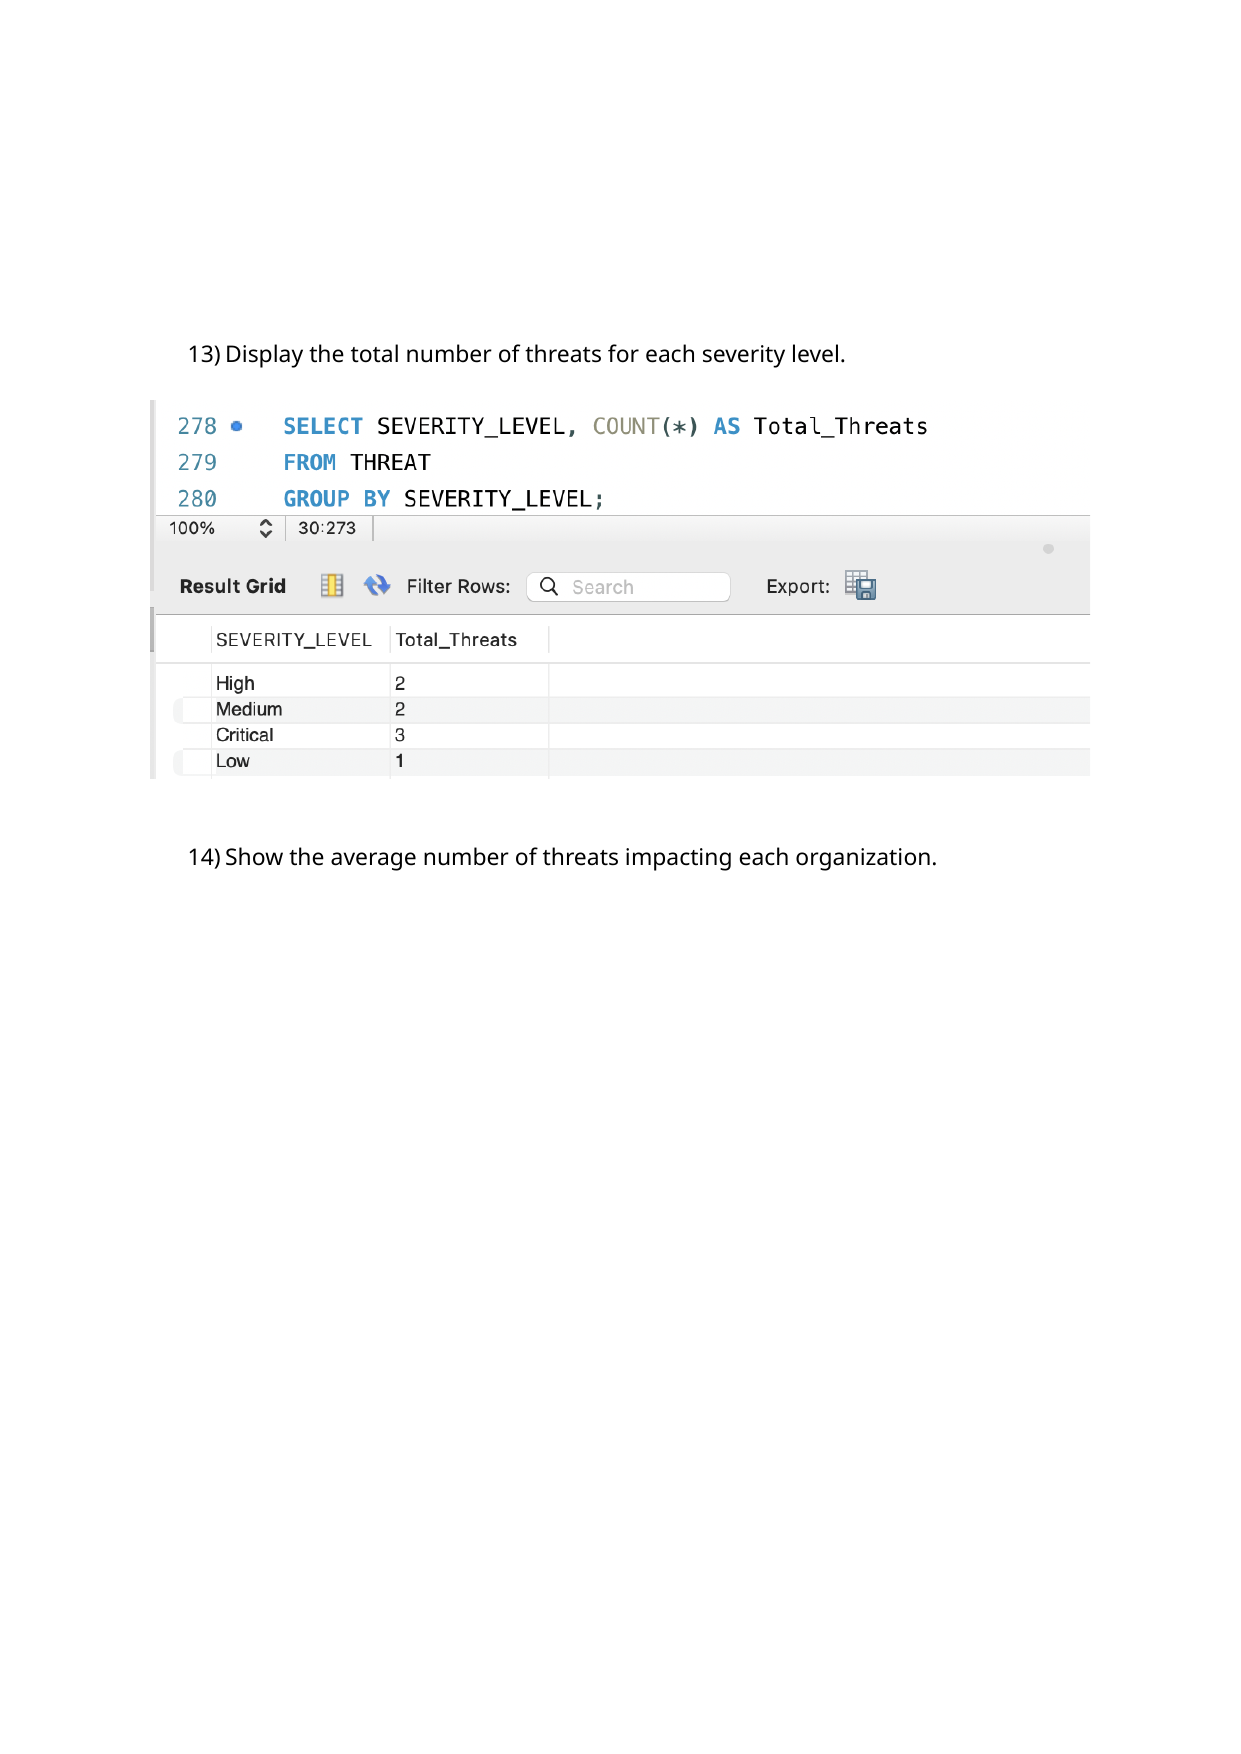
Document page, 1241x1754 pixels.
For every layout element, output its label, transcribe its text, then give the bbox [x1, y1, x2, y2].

picture [150, 400, 1091, 779]
list Show the average number of threats impacting each organization. [187, 841, 1090, 872]
list Display the total number of threats for each severity level. [187, 337, 1090, 369]
